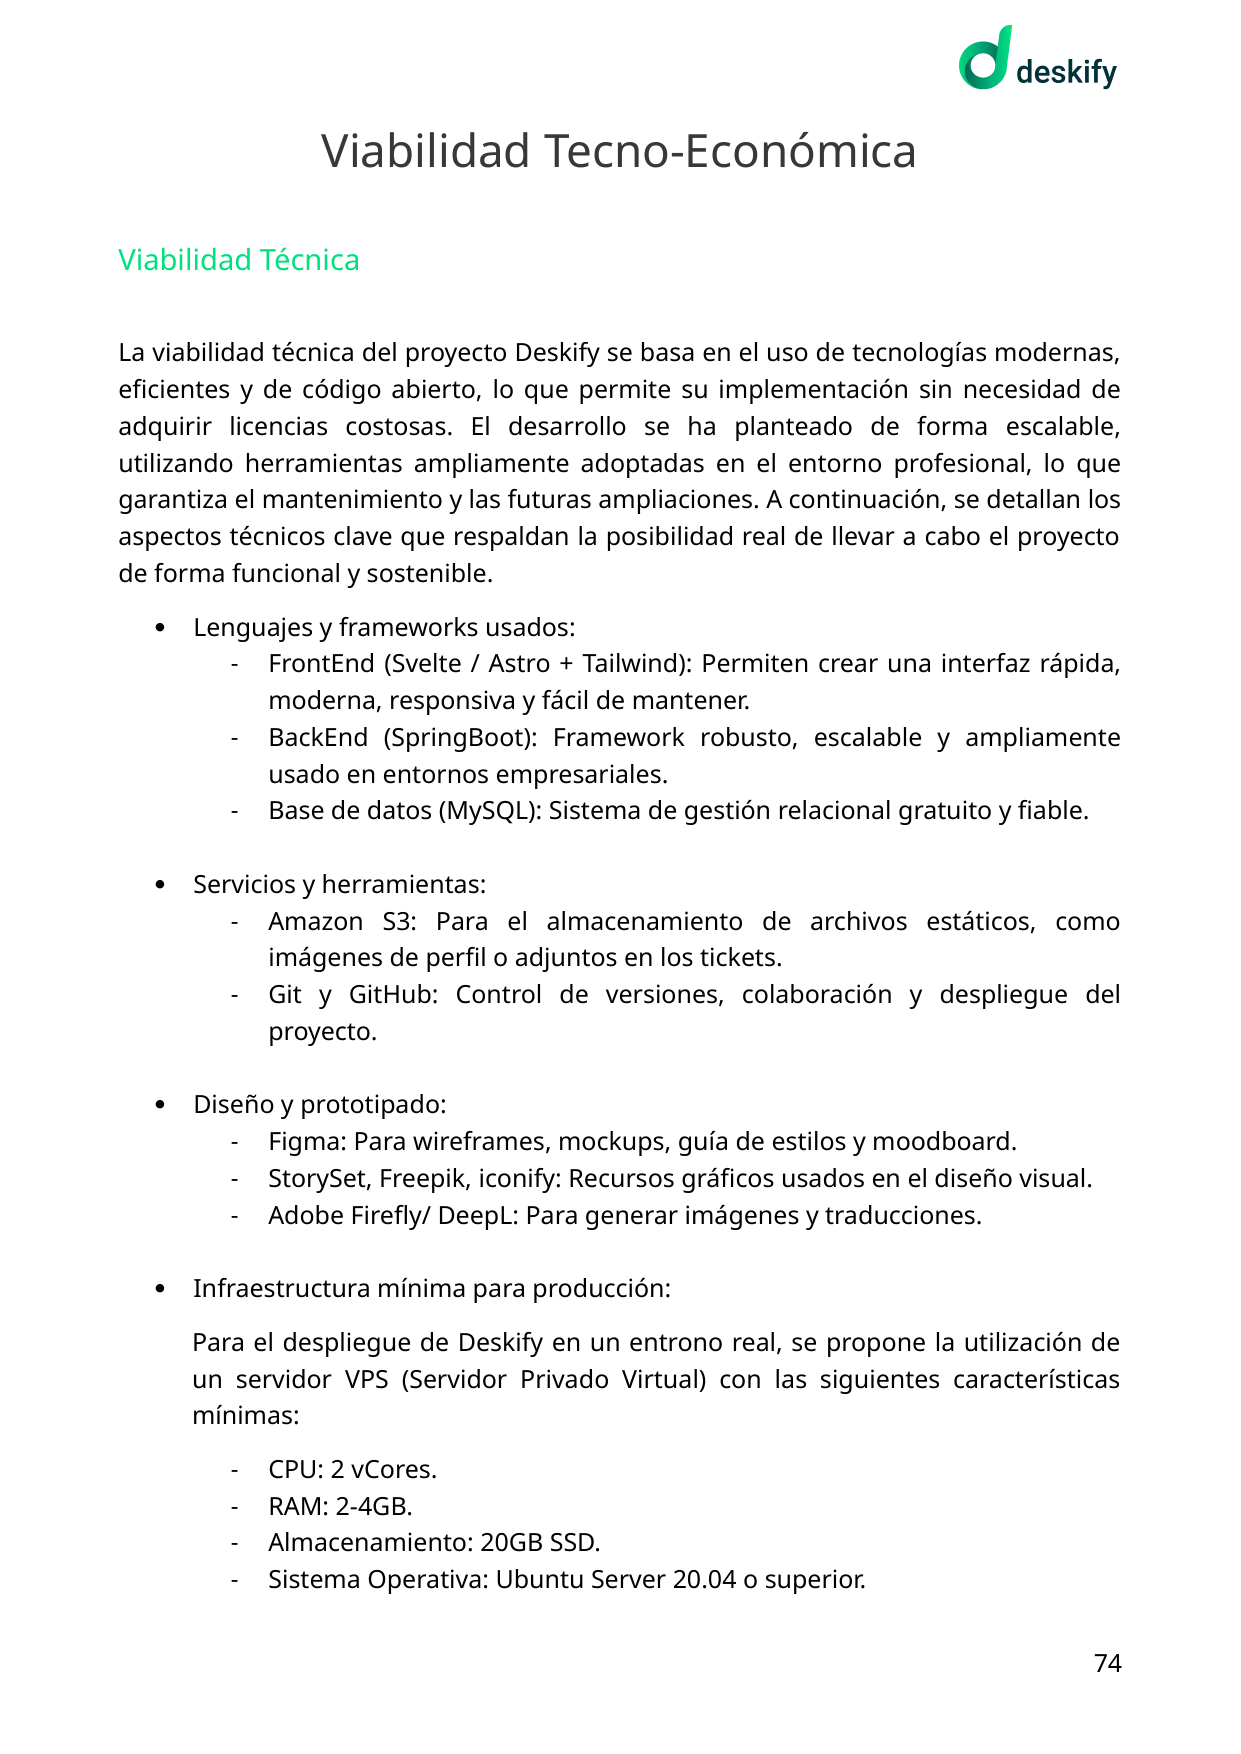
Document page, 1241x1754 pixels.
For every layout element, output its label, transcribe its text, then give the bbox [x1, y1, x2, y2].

list StorySet, Freepik, iconify: Recursos gráficos usados en el diseño visual. [231, 1161, 1122, 1195]
subtitle Viabilidad Tecno-Económica [118, 118, 1122, 181]
list Sistema Operativa: Ubuntu Server 20.04 o superior. [231, 1562, 1122, 1596]
list Base de datos (MySQL): Sistema de gestión relacional gratuito y fiable. [231, 793, 1122, 827]
list Adobe Firefly/ DeepL: Para generar imágenes y traducciones. [231, 1197, 1122, 1232]
list RAM: 2-4GB. [231, 1488, 1122, 1522]
subtitle Viabilidad Técnica [118, 239, 1122, 278]
list Diseño y prototipado: [156, 1087, 1122, 1121]
list Figma: Para wireframes, mockups, guía de estilos y moodboard. [231, 1124, 1122, 1158]
list Git y GitHub: Control de versiones, colaboración y despliegue del proyecto. [231, 977, 1122, 1048]
list BackEnd (SpringBoot): Framework robusto, escalable y ampliamente usado en entornos empresariales. [231, 719, 1122, 790]
list Infraestructura mínima para producción: [156, 1271, 1122, 1305]
list FrontEnd (Svelte / Astro + Tailwind): Permiten crear una interfaz rápida, moderna, responsiva y fácil de mantener. [231, 646, 1122, 717]
text Para el despliegue de Deskify en un entrono real, se propone la utilización de un servidor VPS (Servidor Privado Virtual) con las siguientes características mínimas: [192, 1324, 1122, 1432]
list Almacenamiento: 20GB SSD. [231, 1525, 1122, 1559]
list CPU: 2 vCores. [231, 1451, 1122, 1486]
list Amazon S3: Para el almacenamiento de archivos estáticos, como imágenes de perfil o adjuntos en los tickets. [231, 903, 1122, 974]
text La viabilidad técnica del proyecto Deskify se basa en el uso de tecnologías modernas, eficientes y de código abierto, lo que permite su implementación sin necesidad de adquirir licencias costosas. El desarrollo se ha planteado de forma escalable, utilizando herramientas ampliamente adoptadas en el entorno profesional, lo que garantiza el mantenimiento y las futuras ampliaciones. A continuación, se detallan los aspectos técnicos clave que respaldan la posibilidad real de llevar a cabo el proyecto de forma funcional y sostenible. [118, 335, 1122, 590]
list Lenguajes y frameworks usados: [156, 609, 1122, 643]
picture [953, 22, 1127, 92]
list Servicios y herramientas: [156, 867, 1122, 901]
